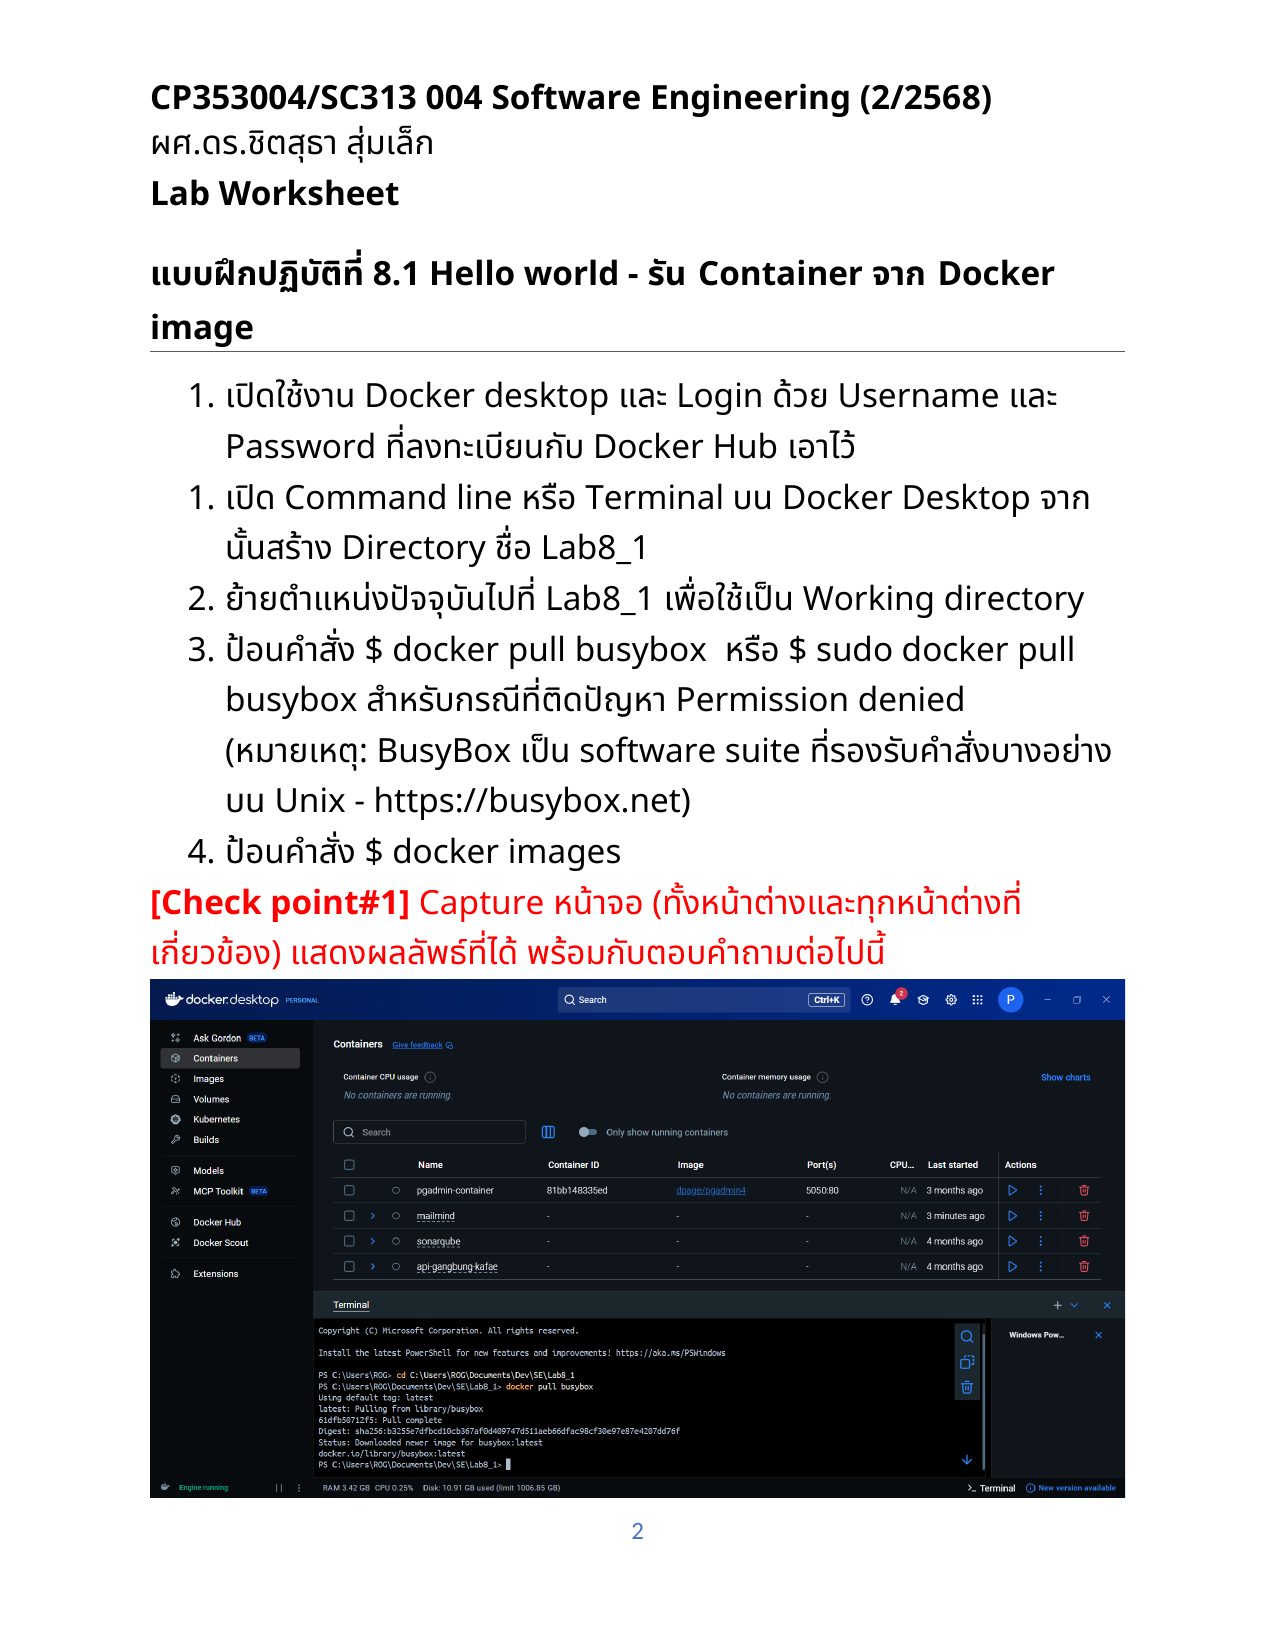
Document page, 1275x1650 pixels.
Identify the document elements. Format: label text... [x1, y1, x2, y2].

list ย้ายตำแหน่งปัจจุบันไปที่ Lab8_1 เพื่อใช้เป็น Working directory [187, 575, 1125, 625]
text [Check point#1] Capture หน้าจอ (ทั้งหน้าต่างและทุกหน้าต่างที่เกี่ยวข้อง) แสดงผลลัพธ์ที่ได้ พร้อมกับตอบคำถามต่อไปนี้ [150, 878, 1125, 979]
subtitle แบบฝึกปฏิบัติที่ 8.1 Hello world - รัน Container จาก Docker image [150, 249, 1125, 351]
list เปิดใช้งาน Docker desktop และ Login ด้วย Username และ Password ที่ลงทะเบียนกับ Docker Hub เอาไว้ [187, 372, 1125, 473]
list เปิด Command line หรือ Terminal บน Docker Desktop จากนั้นสร้าง Directory ชื่อ Lab8_1 [187, 473, 1125, 575]
list ป้อนคำสั่ง $ docker pull busybox หรือ $ sudo docker pull busybox สำหรับกรณีที่ติดปัญหา Permission denied [187, 625, 1125, 727]
picture [150, 979, 1125, 1498]
list ป้อนคำสั่ง $ docker images [187, 828, 1125, 878]
list (หมายเหตุ: BusyBox เป็น software suite ที่รองรับคำสั่งบางอย่างบน Unix - https://busybox.net) [225, 727, 1125, 828]
